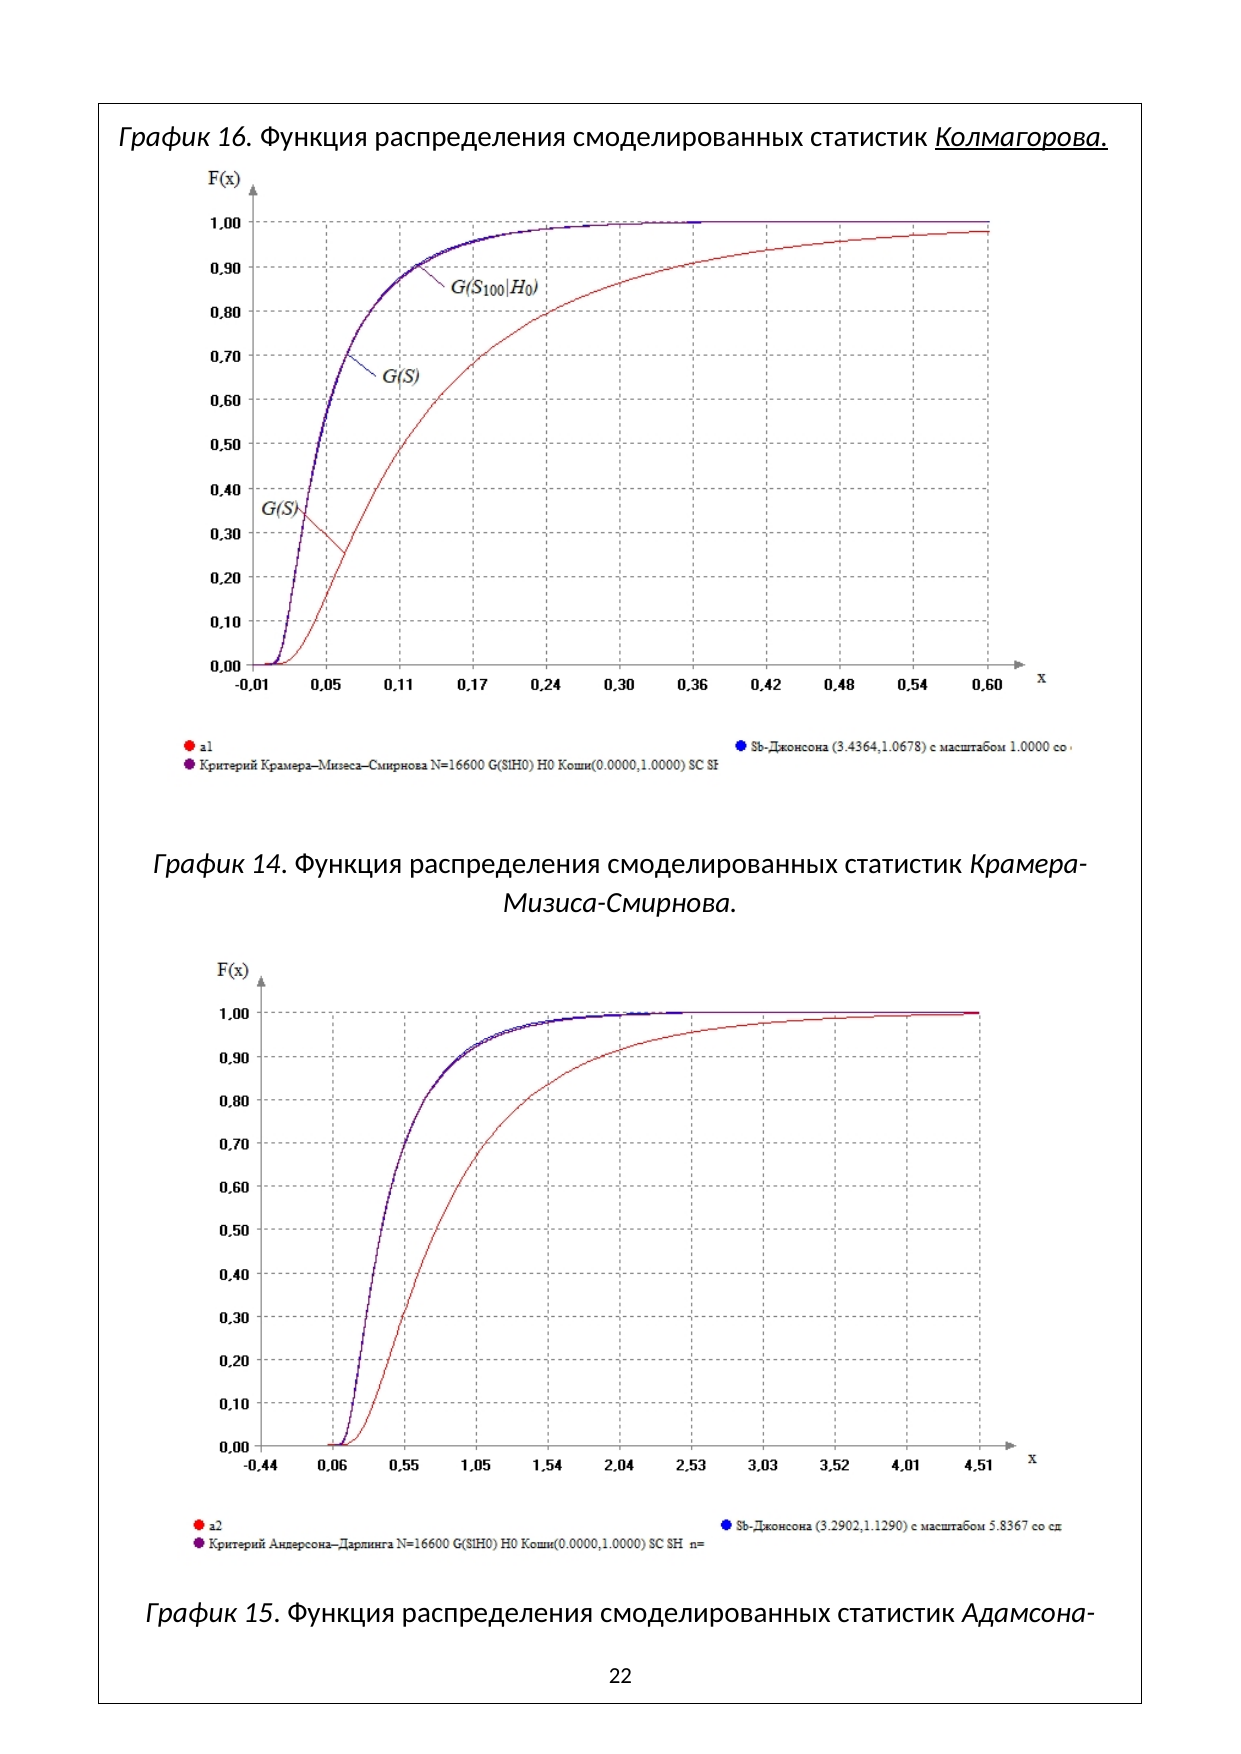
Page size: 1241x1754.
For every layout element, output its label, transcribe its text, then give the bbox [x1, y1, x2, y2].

text График 16. Функция распределения смоделированных статистик Колмагорова. [118, 118, 1122, 154]
picture [167, 160, 1073, 203]
text График 14. Функция распределения смоделированных статистик Крамера-Мизиса-Смирнова. [118, 203, 1122, 919]
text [118, 995, 1122, 1630]
picture [177, 952, 1063, 995]
